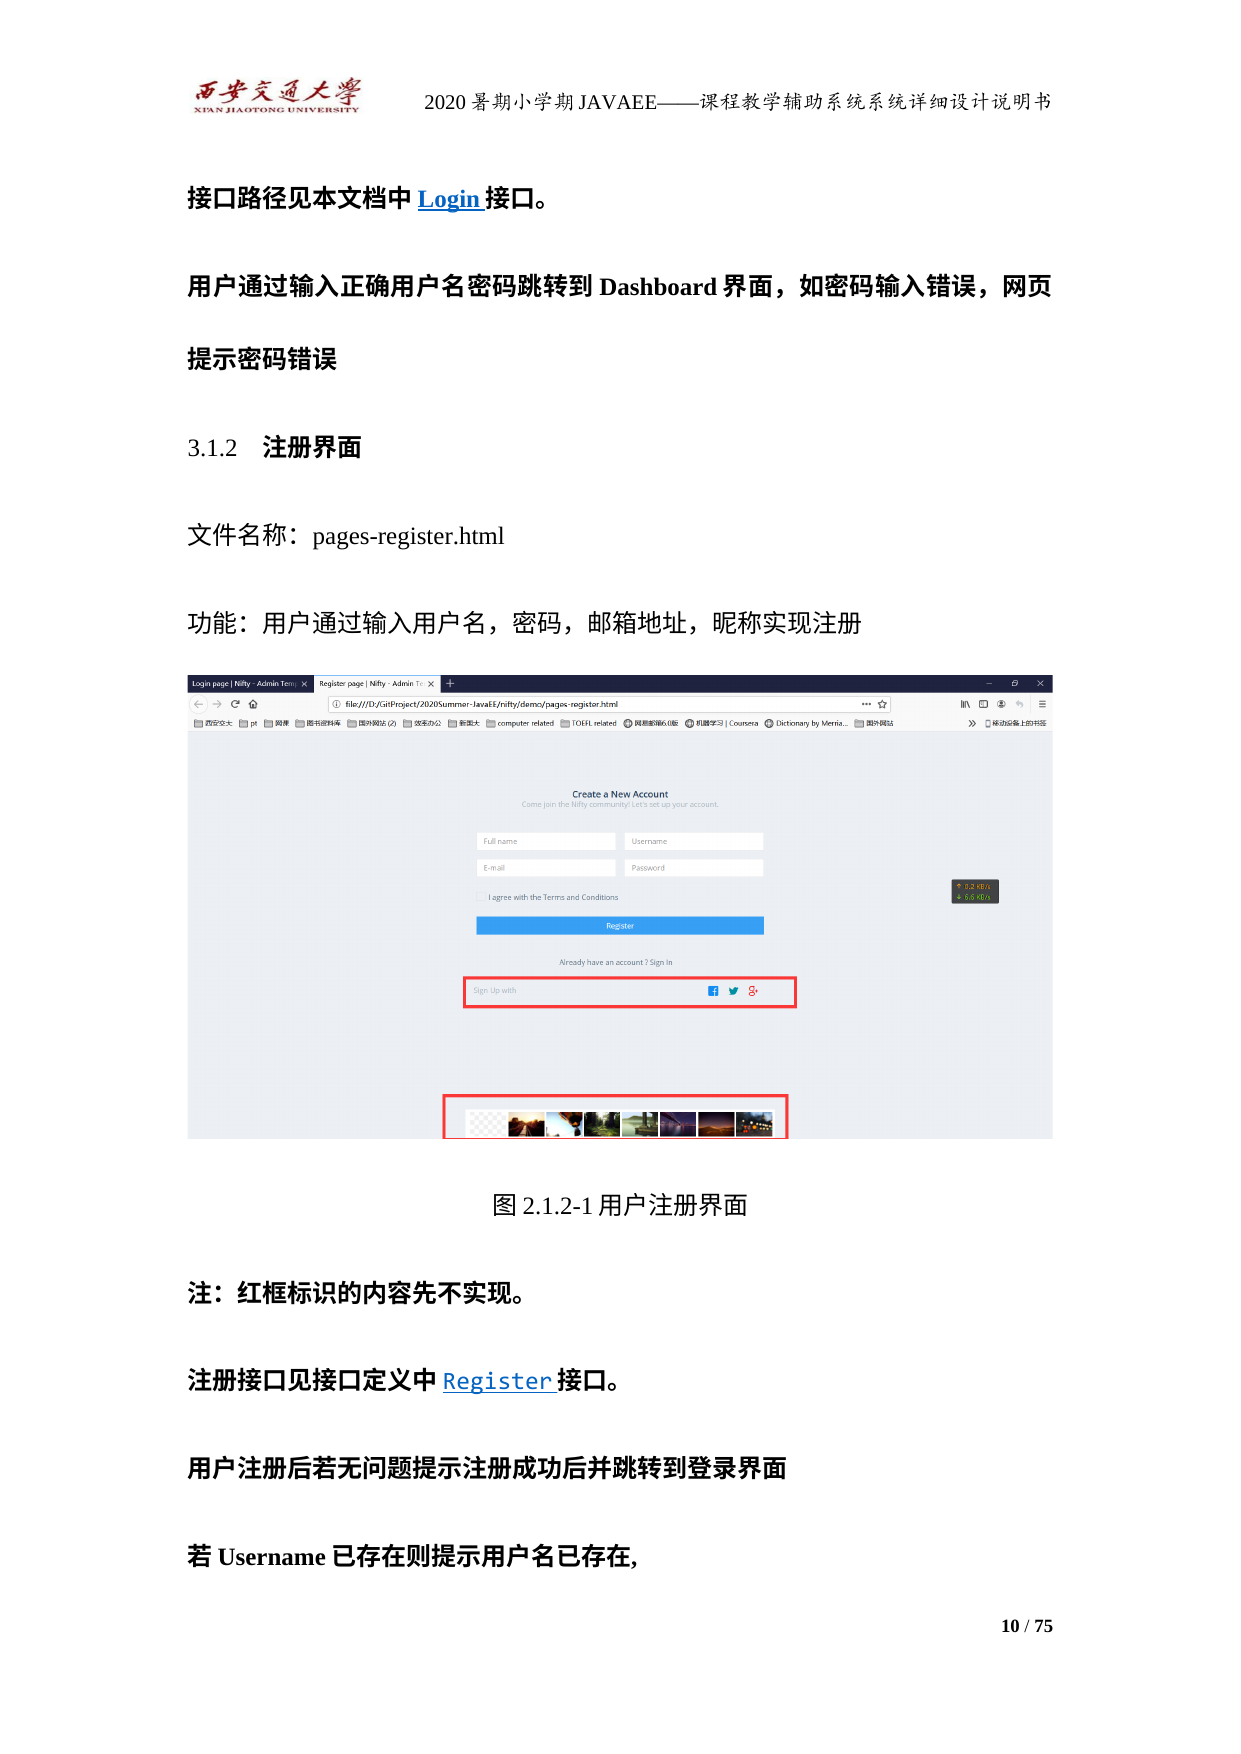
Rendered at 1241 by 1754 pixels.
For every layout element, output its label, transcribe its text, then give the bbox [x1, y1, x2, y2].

text 用户通过输入正确用户名密码跳转到Dashboard界面，如密码输入错误，网页提示密码错误 [187, 251, 1053, 392]
subtitle 注册界面 [187, 412, 1053, 480]
text 接口路径见本文档中Login接口。 [187, 163, 1053, 231]
picture [189, 77, 364, 114]
text 图2.1.2-1用户注册界面 [187, 1169, 1053, 1237]
text 注：红框标识的内容先不实现。 [187, 1257, 1053, 1325]
text 用户注册后若无问题提示注册成功后并跳转到登录界面 [187, 1433, 1053, 1501]
picture [187, 675, 1053, 1139]
text 若Username已存在则提示用户名已存在, [187, 1520, 1053, 1588]
text 文件名称：pages-register.html [187, 499, 1053, 567]
text 注册接口见接口定义中Register接口。 [187, 1345, 1053, 1413]
text 功能：用户通过输入用户名，密码，邮箱地址，昵称实现注册 [187, 587, 1053, 655]
